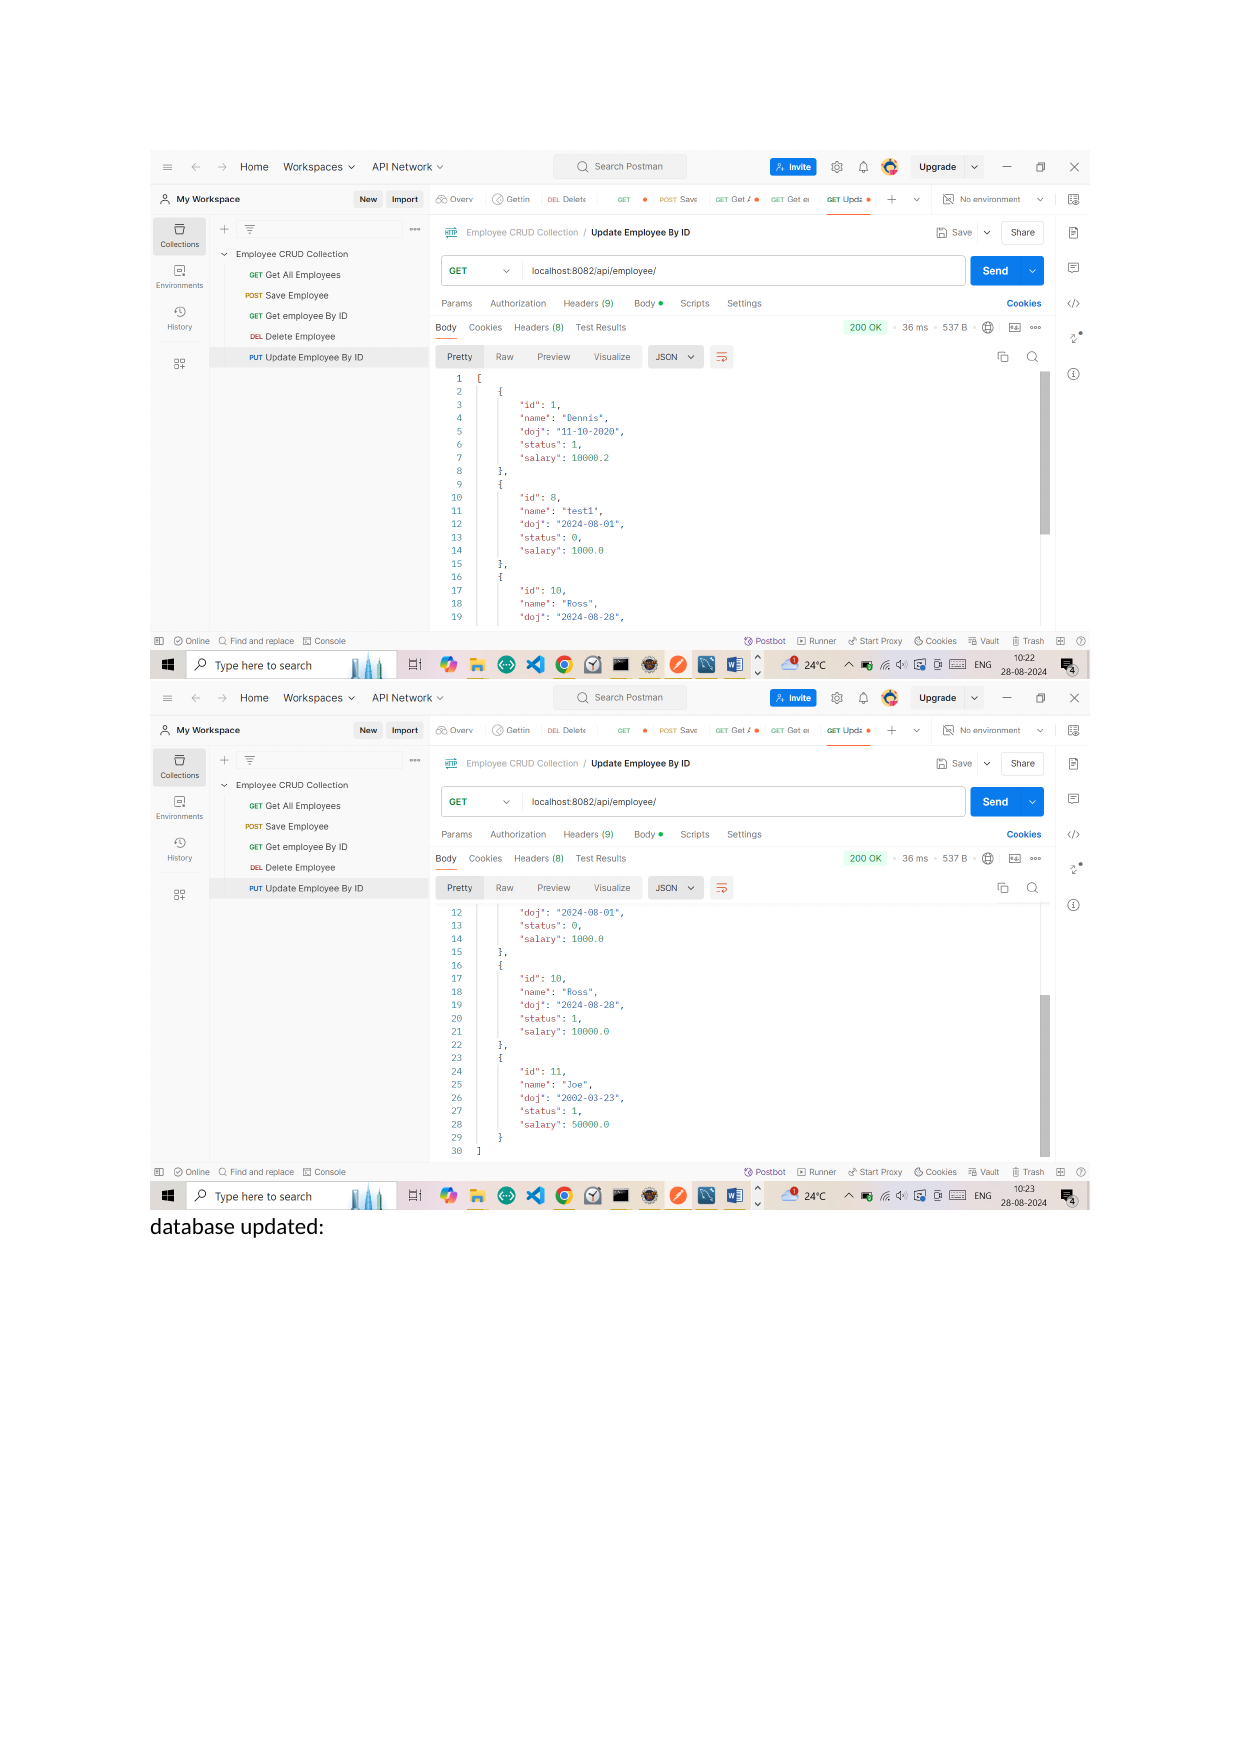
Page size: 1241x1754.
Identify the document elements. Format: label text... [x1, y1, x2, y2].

text check through postman server: database updated: [150, 1210, 1090, 1240]
picture [150, 681, 1091, 1210]
picture [150, 150, 1091, 679]
